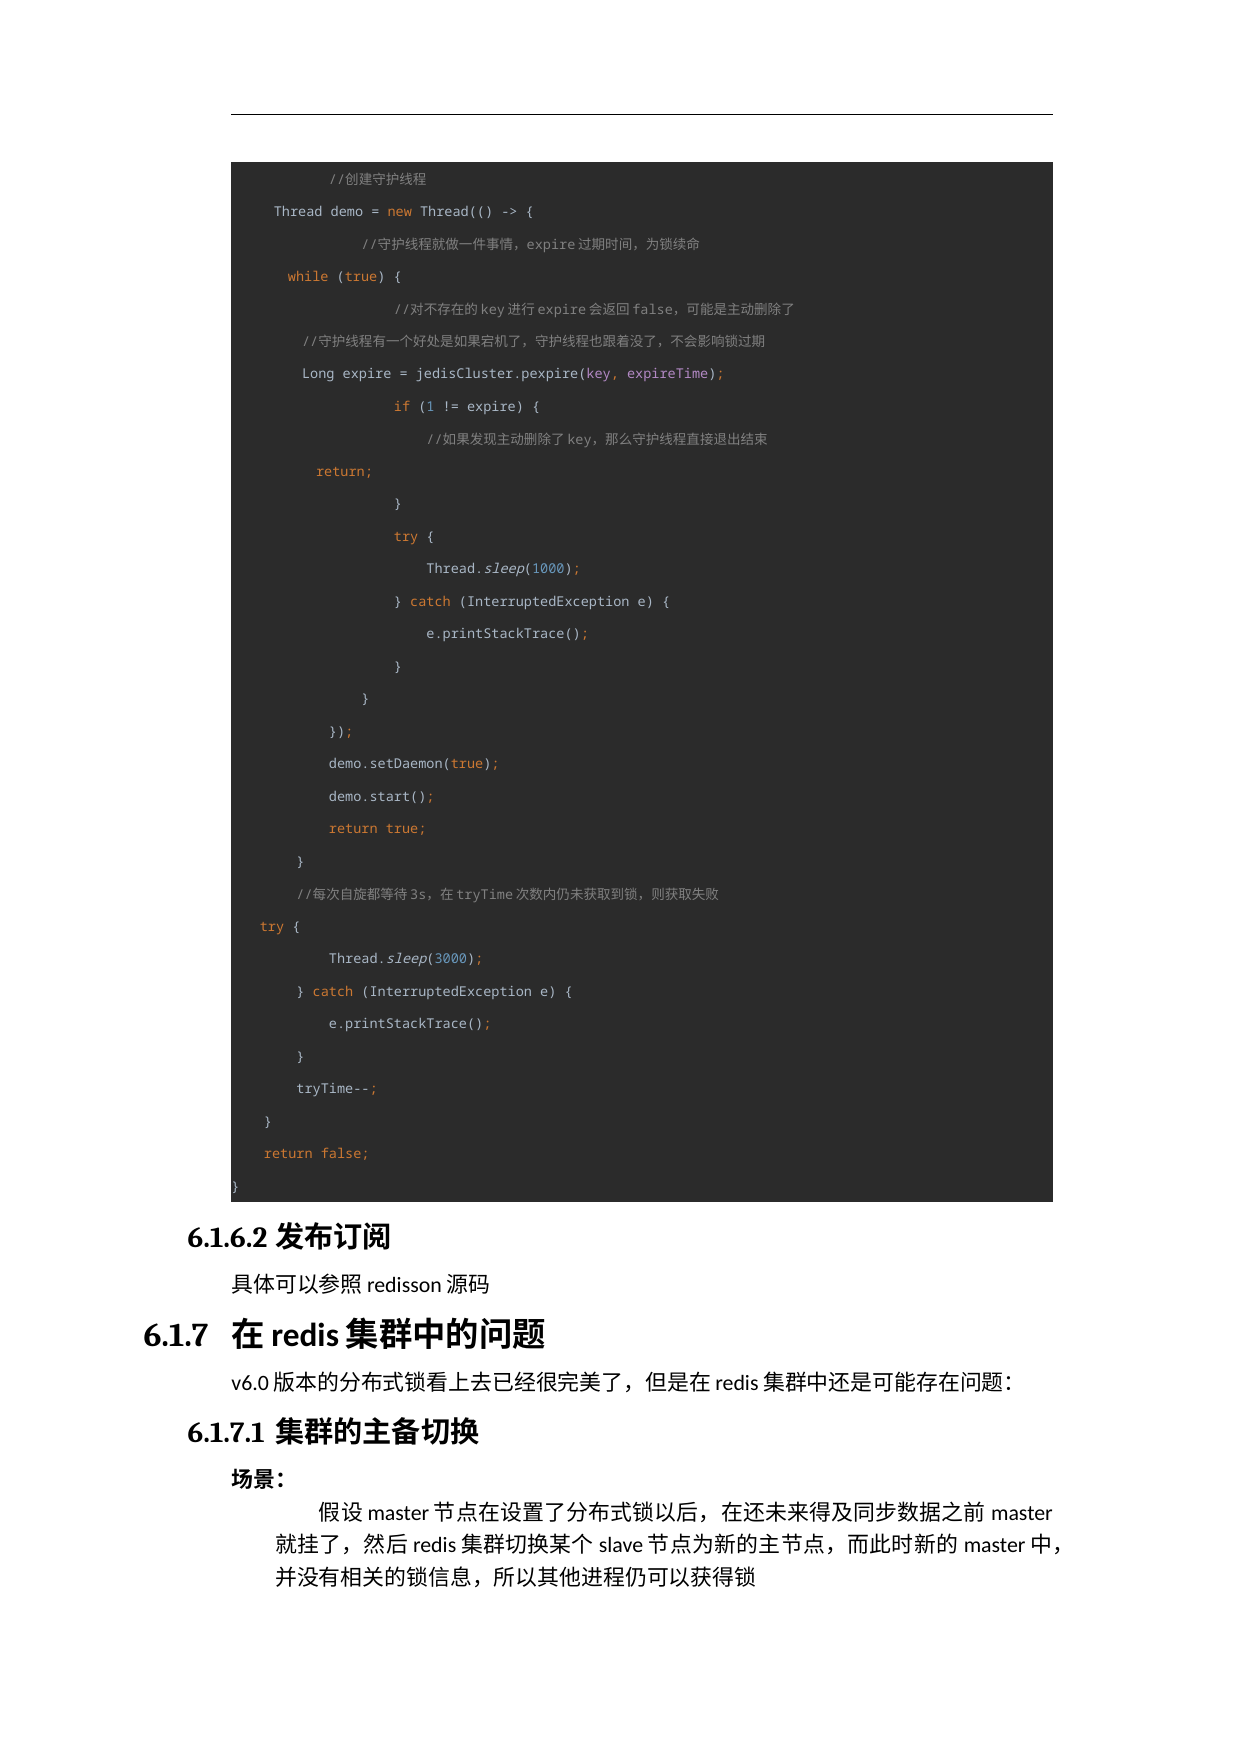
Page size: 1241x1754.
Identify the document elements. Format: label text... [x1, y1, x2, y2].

text 场景： [187, 1462, 1053, 1494]
text 假设master节点在设置了分布式锁以后，在还未来得及同步数据之前master就挂了，然后redis集群切换某个slave节点为新的主节点，而此时新的master中，并没有相关的锁信息，所以其他进程仍可以获得锁 [275, 1494, 1053, 1592]
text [231, 162, 1053, 1202]
text 发布订阅 [187, 1202, 1053, 1267]
list 具体可以参照redisson源码 [231, 1267, 1053, 1299]
text v6.0版本的分布式锁看上去已经很完美了，但是在redis集群中还是可能存在问题： [231, 1364, 1053, 1397]
text 集群的主备切换 [187, 1397, 1053, 1462]
text 在redis集群中的问题 [143, 1299, 1053, 1364]
